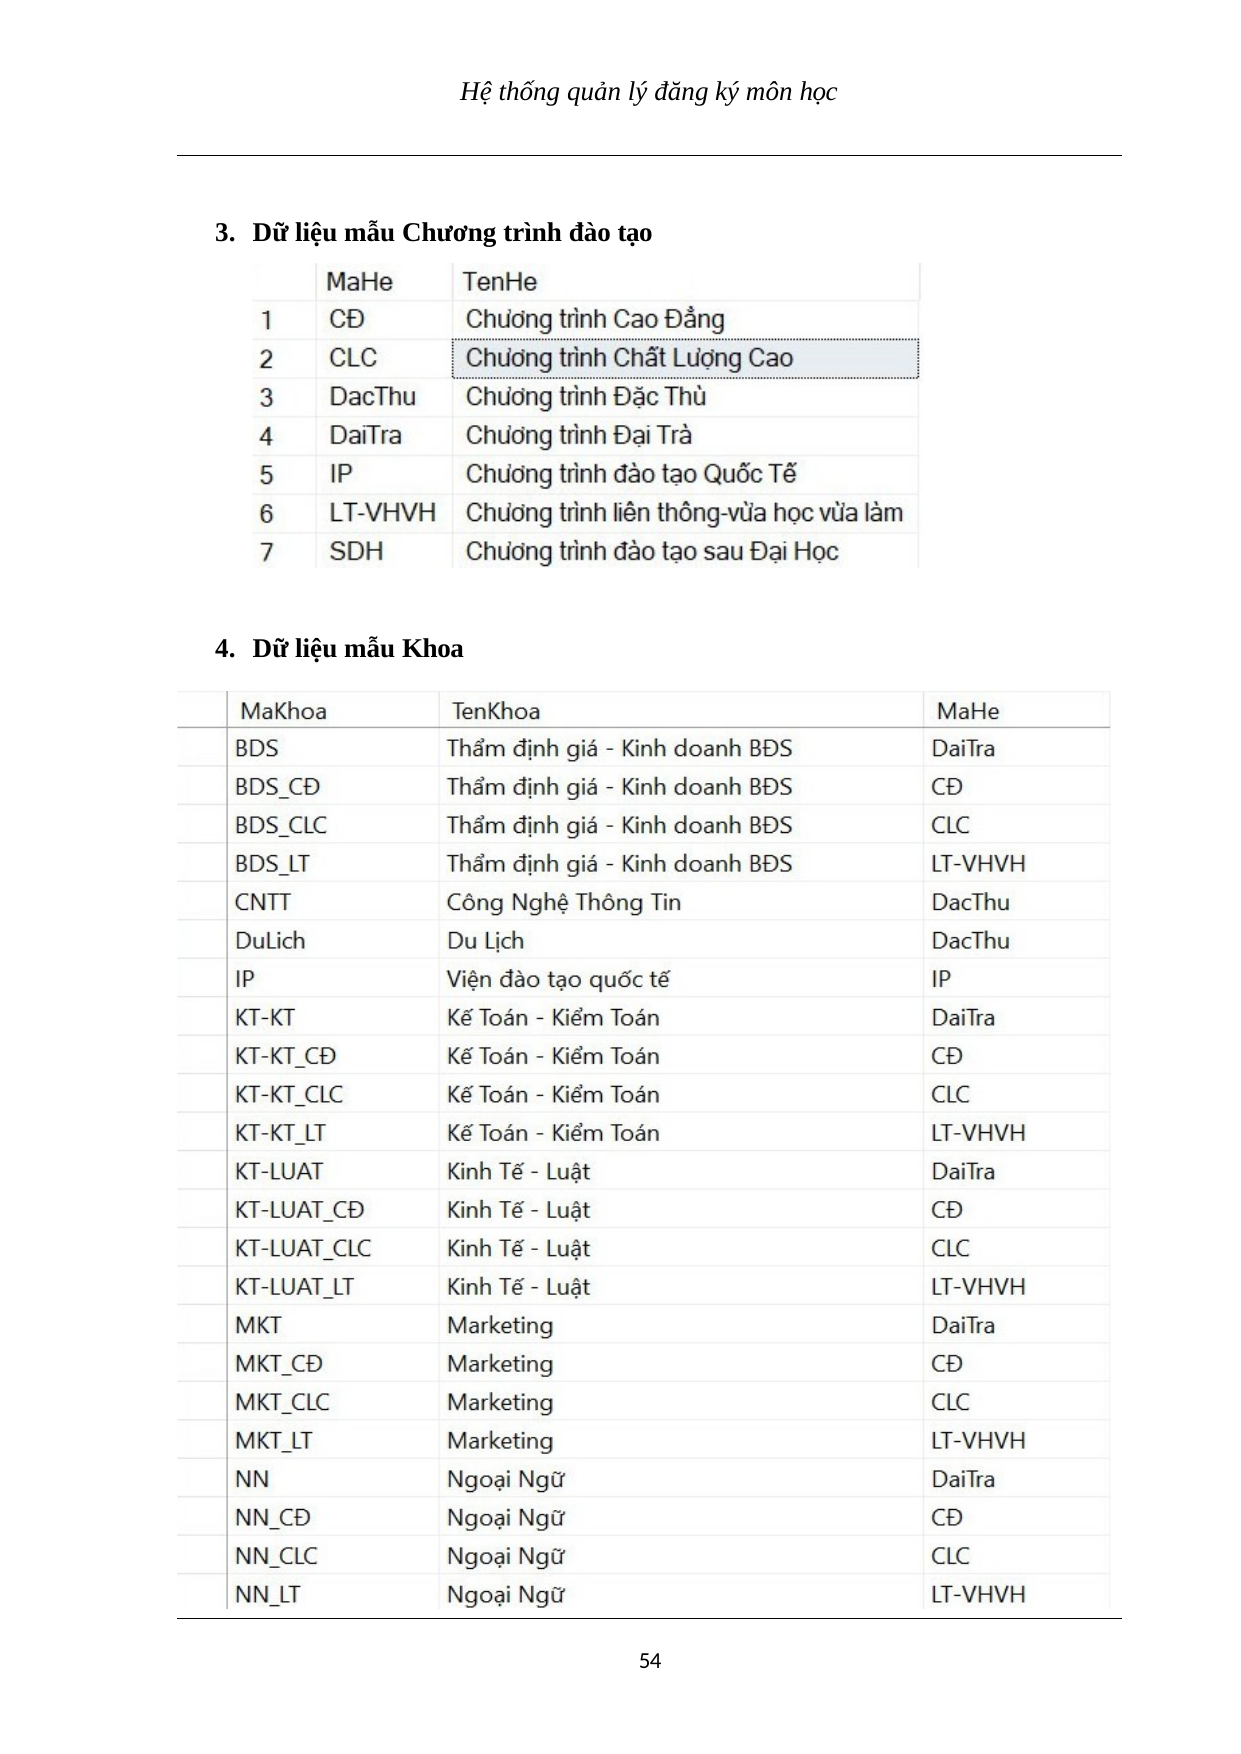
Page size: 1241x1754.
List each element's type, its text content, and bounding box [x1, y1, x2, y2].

picture [177, 691, 1111, 1609]
text 54 [148, 1646, 1152, 1674]
picture [252, 263, 924, 568]
list Dữ liệu mẫu Khoa [215, 632, 1166, 663]
list Dữ liệu mẫu Chương trình đào tạo [215, 216, 1166, 248]
